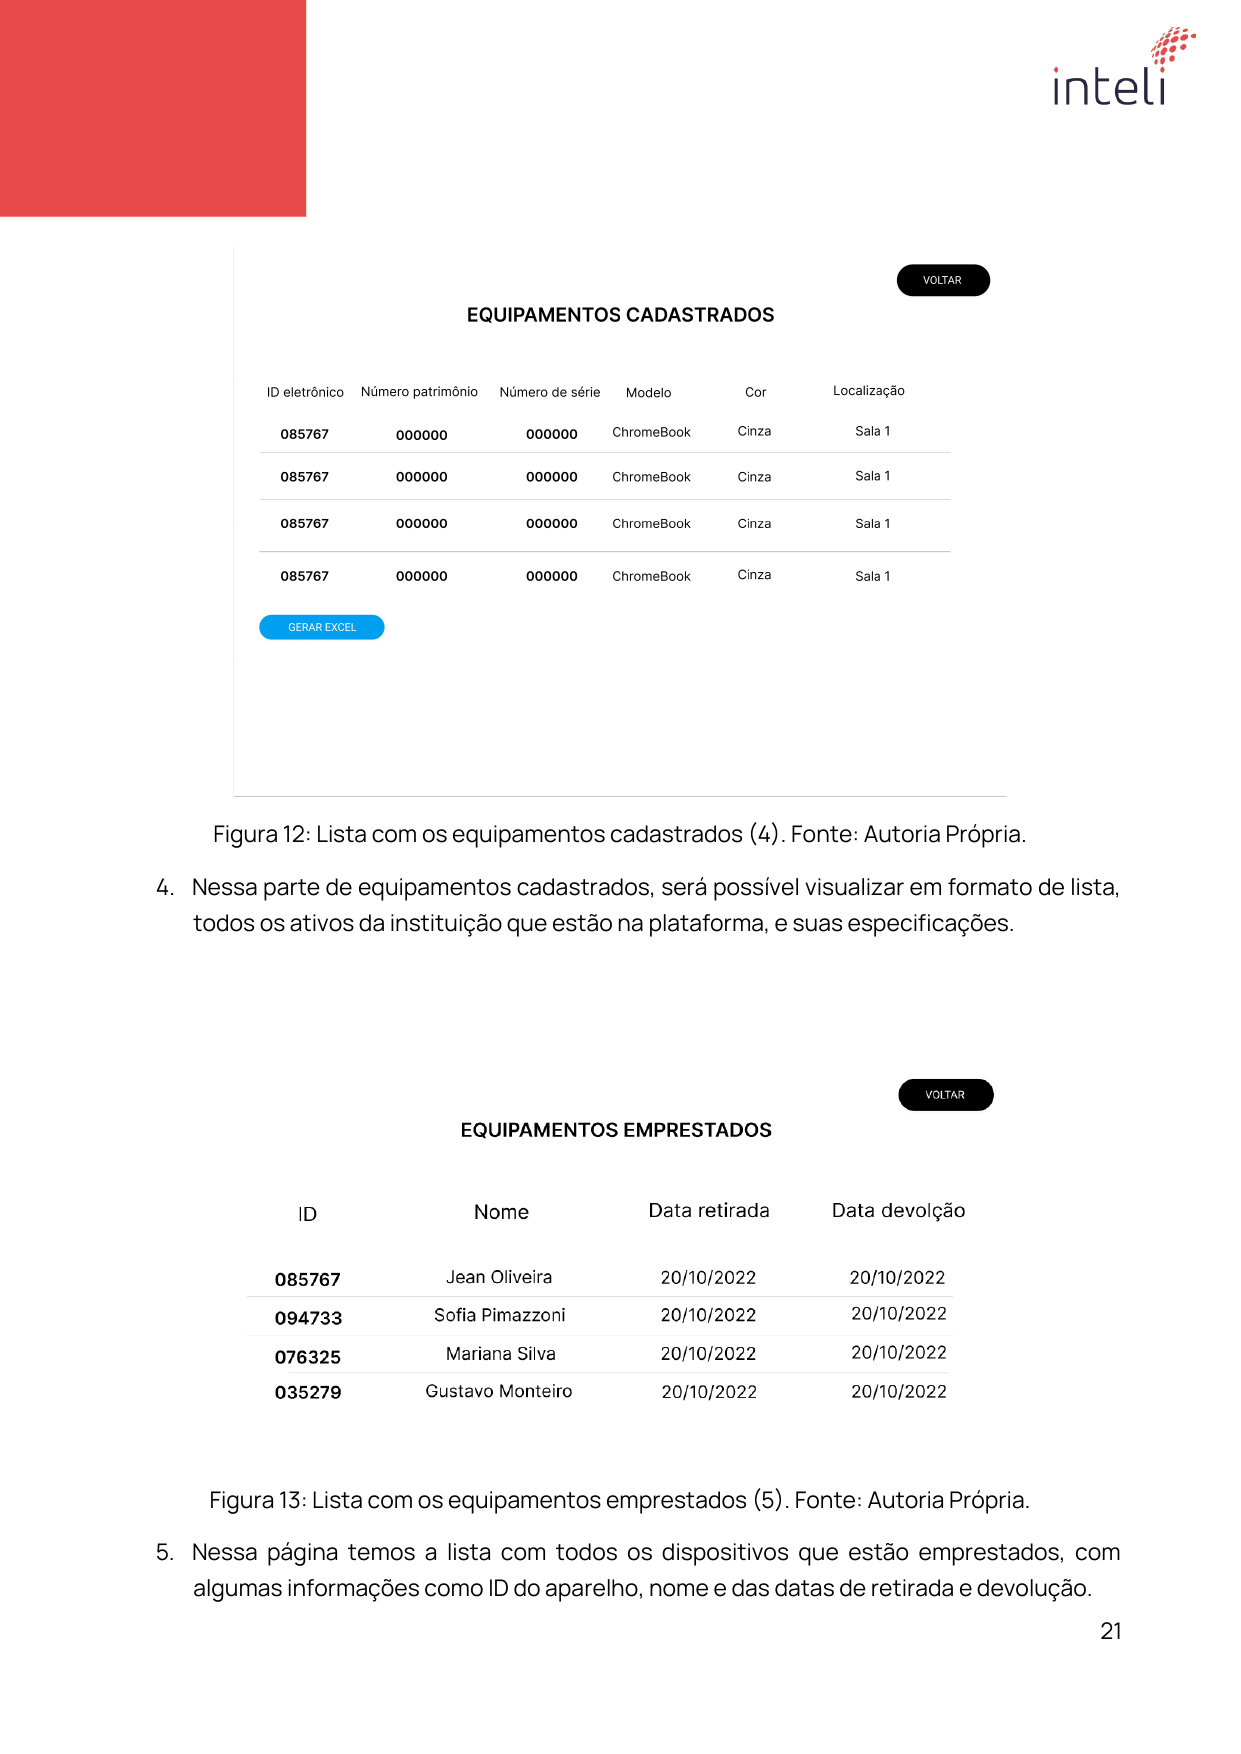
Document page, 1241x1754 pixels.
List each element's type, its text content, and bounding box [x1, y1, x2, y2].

list Nessa parte de equipamentos cadastrados, será possível visualizar em formato de lista, todos os ativos da instituição que estão na plataforma, e suas especificações. [156, 870, 1122, 938]
picture [1054, 27, 1197, 105]
picture [229, 1064, 1011, 1463]
list Nessa página temos a lista com todos os dispositivos que estão emprestados, com algumas informações como ID do aparelho, nome e das datas de retirada e devolução. [156, 1536, 1122, 1604]
picture [233, 246, 1007, 797]
picture [0, 0, 307, 217]
text Figura 12: Lista com os equipamentos cadastrados (4). Fonte: Autoria Própria. [118, 818, 1122, 849]
text Figura 13: Lista com os equipamentos emprestados (5). Fonte: Autoria Própria. [118, 1483, 1122, 1515]
